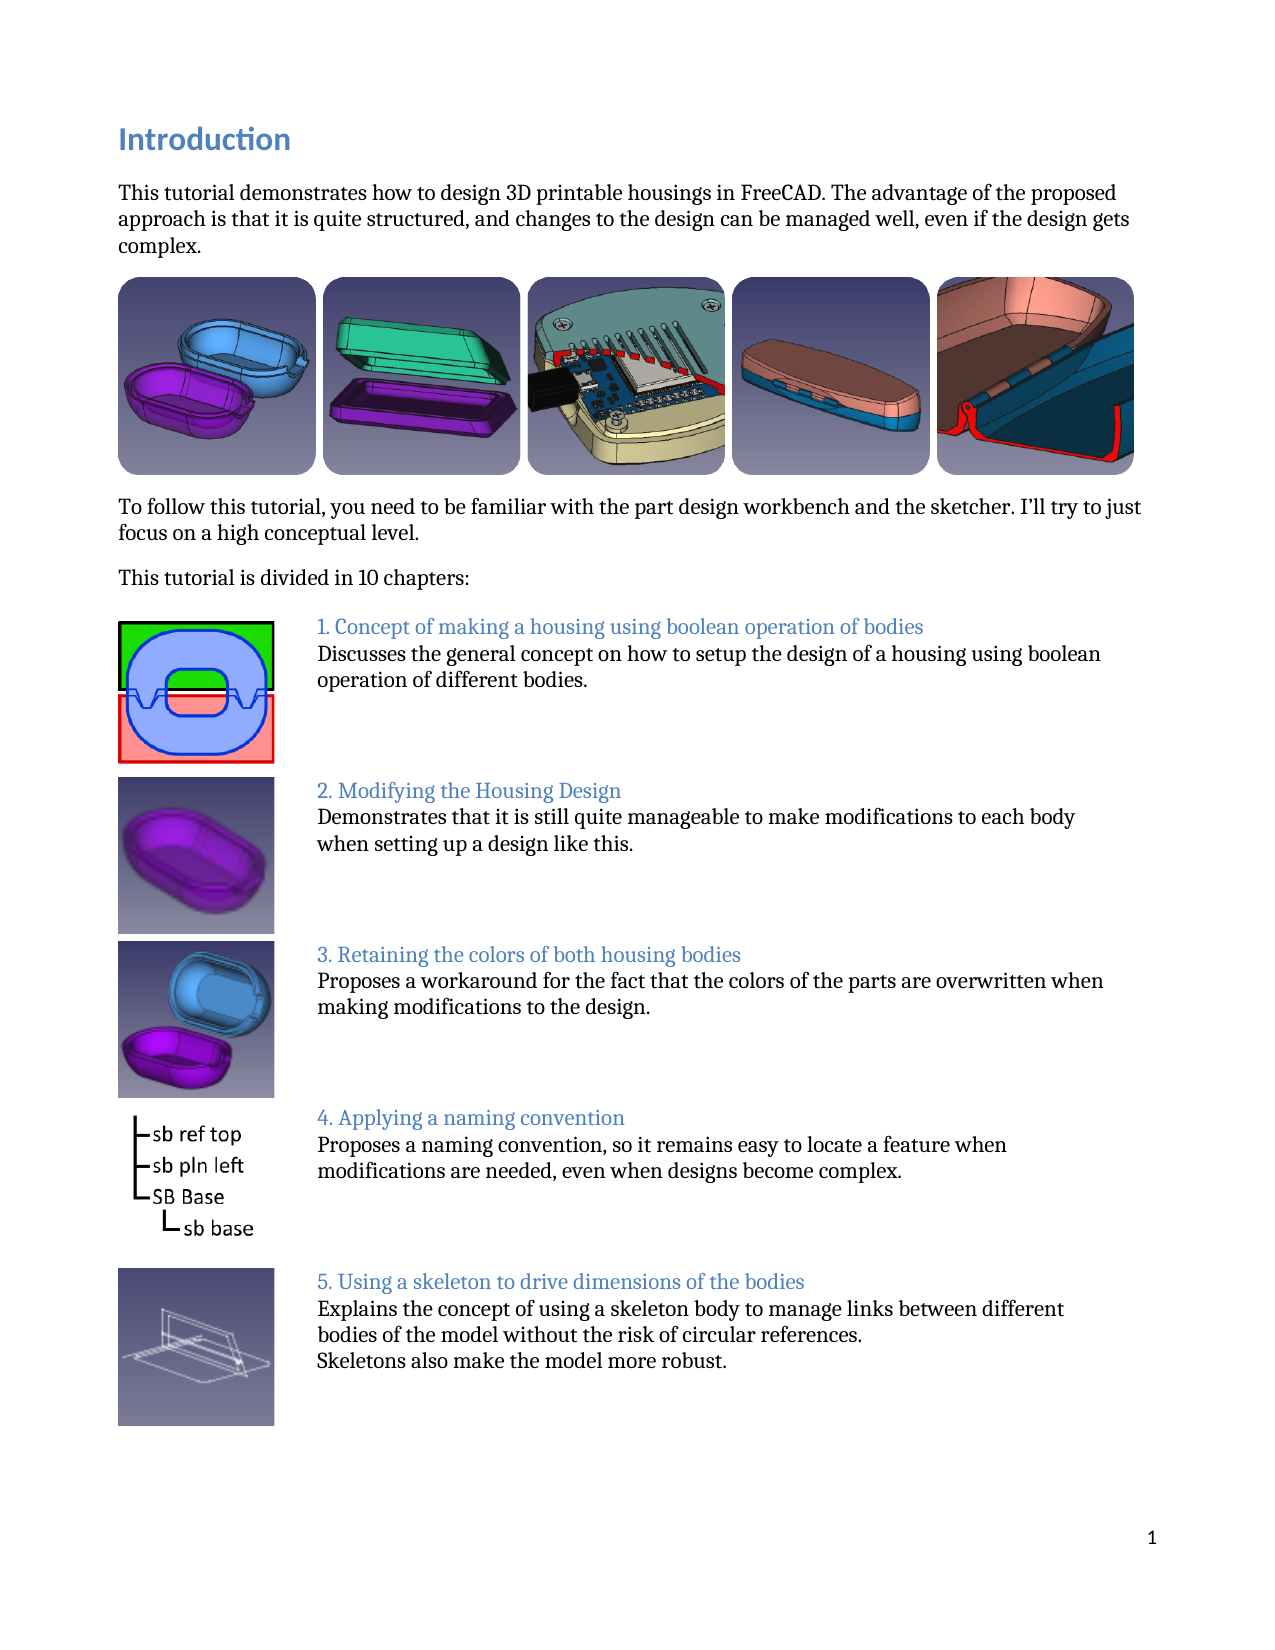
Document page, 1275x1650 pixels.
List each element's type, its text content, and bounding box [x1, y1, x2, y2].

text To follow this tutorial, you need to be familiar with the part design workbench and the sketcher. I’ll try to just focus on a high conceptual level. [118, 494, 1157, 546]
text This tutorial is divided in 10 chapters: [118, 565, 1157, 591]
table_cell [107, 1265, 306, 1429]
text Introduction [118, 118, 1157, 159]
picture [118, 941, 275, 1098]
table_cell 5. Using a skeleton to drive dimensions of the bodies Explains the concept of using a skeleton body to manage links between different bodies of the model without the risk of circular references. Skeletons also make the model more robust. [306, 1265, 1135, 1429]
picture [118, 1105, 275, 1262]
text This tutorial demonstrates how to design 3D printable housings in FreeCAD. The advantage of the proposed approach is that it is quite structured, and changes to the design can be managed well, even if the design gets complex. [118, 180, 1157, 259]
table_header [107, 610, 306, 774]
picture [118, 613, 275, 771]
table_cell [107, 1101, 306, 1265]
picture [118, 777, 275, 934]
picture [118, 277, 1134, 475]
table_cell 3. Retaining the colors of both housing bodies Proposes a workaround for the fact that the colors of the parts are overwritten when making modifications to the design. [306, 938, 1135, 1101]
table_cell [107, 774, 306, 938]
table_header 1. Concept of making a housing using boolean operation of bodies Discusses the general concept on how to setup the design of a housing using boolean operation of different bodies. [306, 610, 1135, 774]
picture [118, 1268, 275, 1426]
table_cell 2. Modifying the Housing Design Demonstrates that it is still quite manageable to make modifications to each body when setting up a design like this. [306, 774, 1135, 938]
table_cell [107, 938, 306, 1101]
table_cell 4. Applying a naming convention Proposes a naming convention, so it remains easy to locate a feature when modifications are needed, even when designs become complex. [306, 1101, 1135, 1265]
